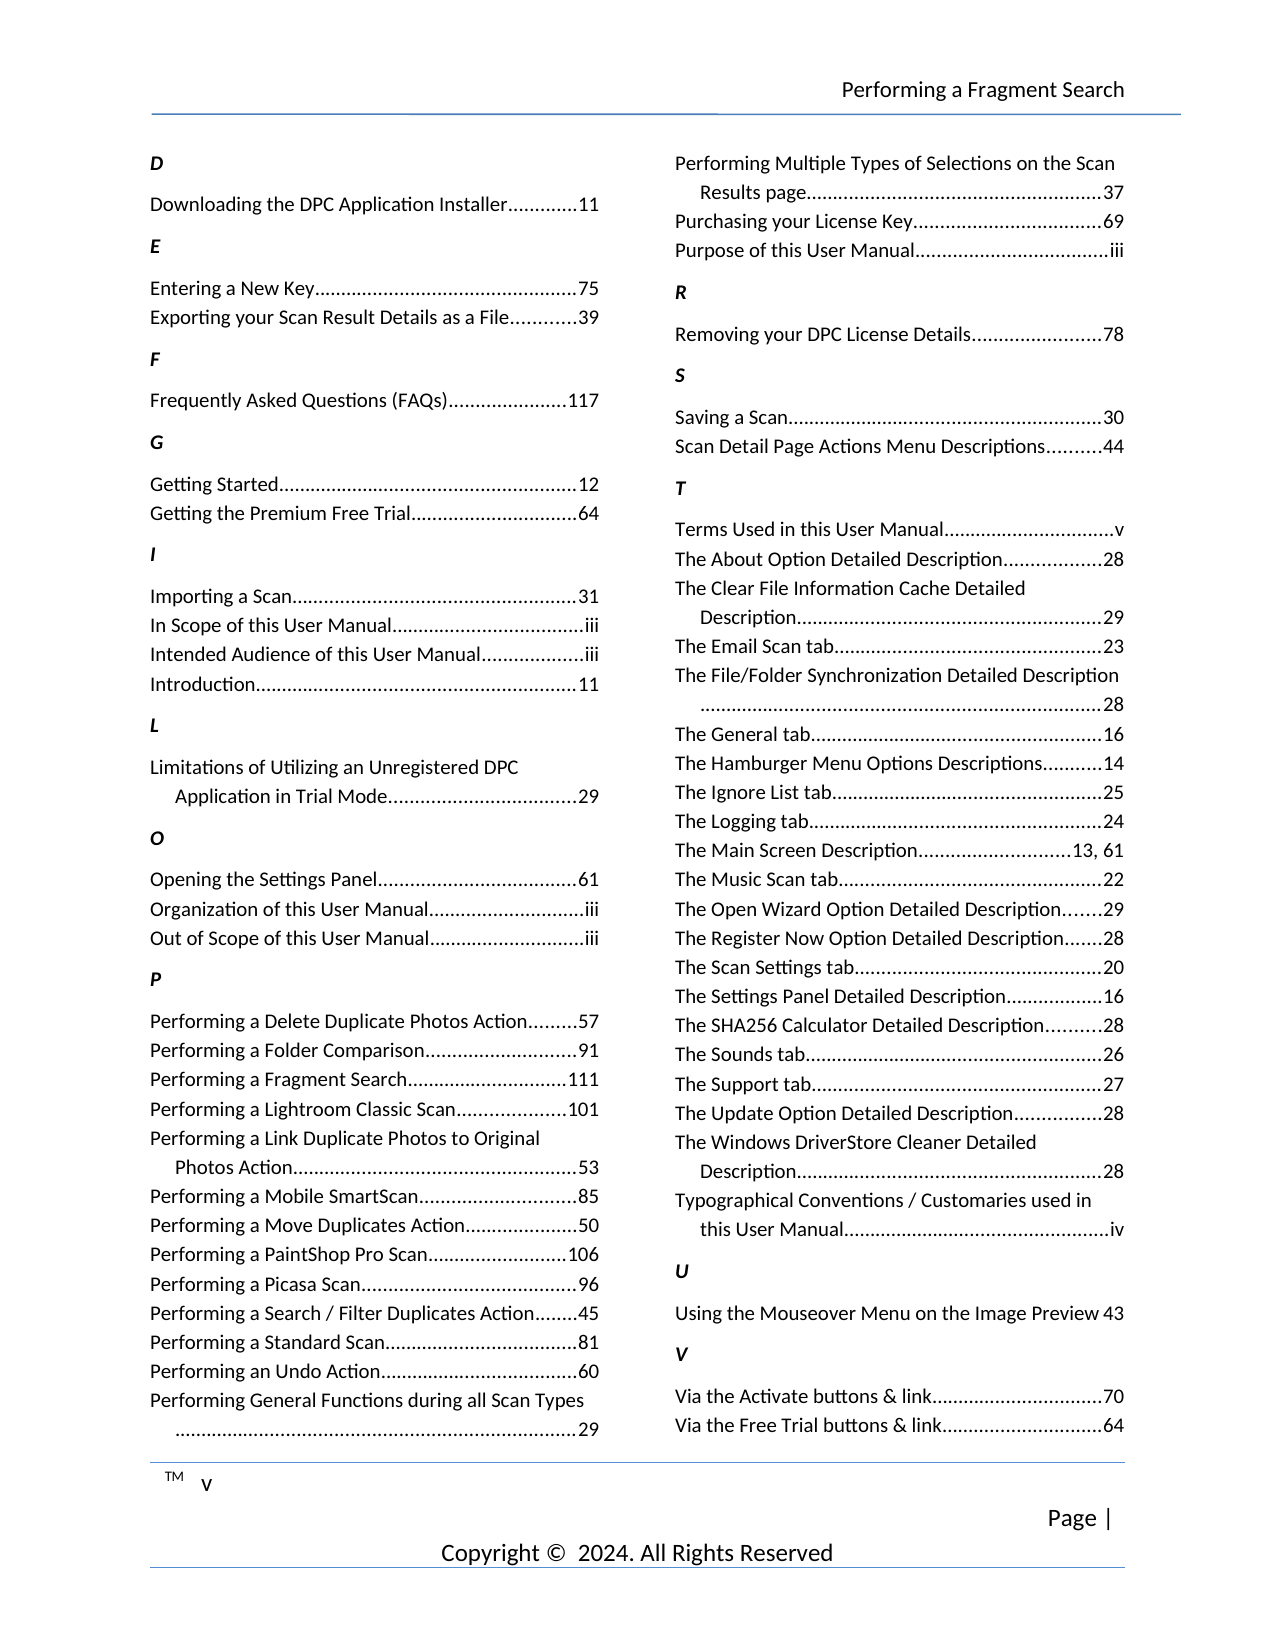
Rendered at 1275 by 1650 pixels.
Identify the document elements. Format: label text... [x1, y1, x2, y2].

text The Settings Panel Detailed Description 16 [675, 983, 1125, 1009]
subtitle S [675, 362, 1125, 388]
text Removing your DPC License Details 78 [675, 321, 1125, 346]
text The Main Screen Description 13, 61 [675, 837, 1125, 863]
text Performing a Move Duplicates Action 50 [150, 1212, 600, 1238]
subtitle E [150, 233, 600, 259]
text Performing a PaintShop Pro Scan 106 [150, 1242, 600, 1267]
text Getting Started 12 [150, 471, 600, 496]
text Performing a Delete Duplicate Photos Action 57 [150, 1008, 600, 1034]
text Via the Free Trial buttons & link 64 [675, 1412, 1125, 1438]
text Performing a Mobile SmartScan 85 [150, 1183, 600, 1209]
text Performing General Functions during all Scan Types 29 [150, 1387, 600, 1442]
text The Email Scan tab 23 [675, 633, 1125, 659]
text The Update Option Detailed Description 28 [675, 1100, 1125, 1125]
subtitle I [150, 542, 600, 567]
text Performing an Undo Action 60 [150, 1358, 600, 1384]
subtitle D [150, 150, 600, 175]
text Organization of this User Manual iii [150, 896, 600, 921]
text The SHA256 Calculator Detailed Description 28 [675, 1012, 1125, 1038]
text The Clear File Information Cache Detailed Description 29 [675, 575, 1125, 629]
text Frequently Asked Questions (FAQs) 117 [150, 387, 600, 413]
text The Scan Settings tab 20 [675, 954, 1125, 979]
text Performing a Search / Filter Duplicates Action 45 [150, 1300, 600, 1325]
text The Windows DriverStore Cleaner Detailed Description 28 [675, 1129, 1125, 1184]
text Out of Scope of this User Manual iii [150, 925, 600, 950]
text The File/Folder Synchronization Detailed Description 28 [675, 662, 1125, 717]
text Scan Detail Page Actions Menu Descriptions 44 [675, 433, 1125, 459]
text Performing Multiple Types of Selections on the Scan Results page 37 [675, 150, 1125, 204]
text Purpose of this User Manual iii [675, 237, 1125, 263]
text Performing a Folder Comparison 91 [150, 1037, 600, 1063]
text The Support tab 27 [675, 1071, 1125, 1096]
subtitle L [150, 712, 600, 738]
text Limitations of Utilizing an Unregistered DPC Application in Trial Mode 29 [150, 754, 600, 809]
text The Sounds tab 26 [675, 1042, 1125, 1067]
subtitle P [150, 967, 600, 992]
text The About Option Detailed Description 28 [675, 546, 1125, 571]
text Saving a Scan 30 [675, 404, 1125, 429]
text The Ignore List tab 25 [675, 779, 1125, 804]
text Exporting your Scan Result Details as a File 39 [150, 304, 600, 329]
text Opening the Settings Panel 61 [150, 867, 600, 892]
subtitle U [675, 1258, 1125, 1284]
text Typographical Conventions / Customaries used in this User Manual iv [675, 1187, 1125, 1242]
subtitle V [675, 1342, 1125, 1367]
text Entering a New Key 75 [150, 275, 600, 300]
text Intended Audience of this User Manual iii [150, 642, 600, 667]
subtitle G [150, 429, 600, 454]
text Downloading the DPC Application Installer 11 [150, 192, 600, 217]
subtitle R [675, 279, 1125, 304]
subtitle O [150, 825, 600, 850]
text The Register Now Option Detailed Description 28 [675, 925, 1125, 950]
subtitle T [675, 475, 1125, 500]
text The Logging tab 24 [675, 808, 1125, 834]
text Introduction 11 [150, 671, 600, 696]
text Terms Used in this User Manual v [675, 517, 1125, 542]
text Performing a Fragment Search 111 [150, 1067, 600, 1092]
text Via the Activate buttons & link 70 [675, 1383, 1125, 1409]
text In Scope of this User Manual iii [150, 612, 600, 638]
text Using the Mouseover Menu on the Image Preview 43 [675, 1300, 1125, 1325]
text Performing a Link Duplicate Photos to Original Photos Action 53 [150, 1125, 600, 1179]
text Importing a Scan 31 [150, 583, 600, 609]
text The Hamburger Menu Options Descriptions 14 [675, 750, 1125, 775]
text The Music Scan tab 22 [675, 867, 1125, 892]
text Performing a Picasa Scan 96 [150, 1271, 600, 1296]
text The Open Wizard Option Detailed Description 29 [675, 896, 1125, 921]
subtitle F [150, 346, 600, 371]
text Performing a Lightroom Classic Scan 101 [150, 1096, 600, 1121]
text The General tab 16 [675, 721, 1125, 746]
text Getting the Premium Free Trial 64 [150, 500, 600, 525]
text Purchasing your License Key 69 [675, 208, 1125, 234]
text Performing a Standard Scan 81 [150, 1329, 600, 1354]
